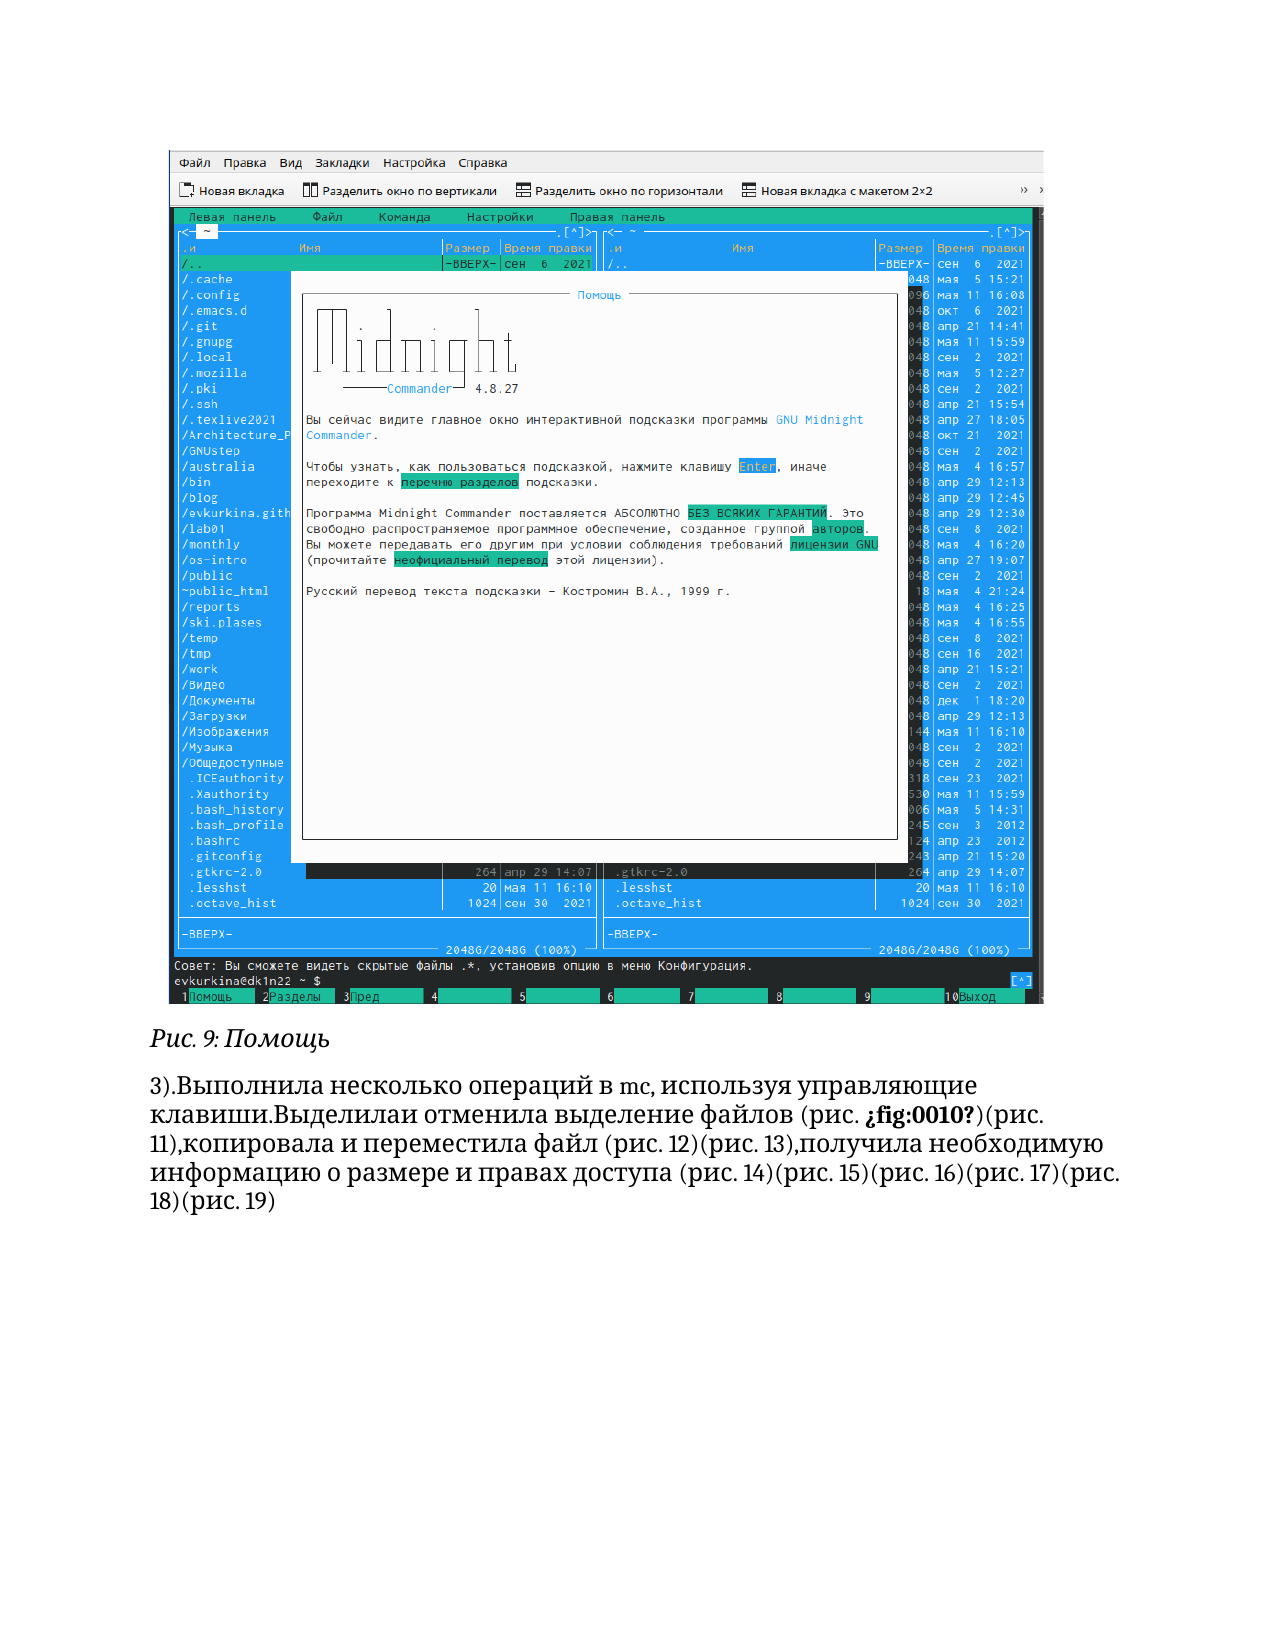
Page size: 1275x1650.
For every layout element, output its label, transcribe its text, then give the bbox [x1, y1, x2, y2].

text Рис. 9: Помощь [150, 1025, 1125, 1053]
text 3).Выполнила несколько операций в mc, используя управляющие клавиши.Выделилаи отменила выделение файлов (рис. ¿fig:0010?)(рис. 11),копировала и переместила файл (рис. 12)(рис. 13),получила необходимую информацию о размере и правах доступа (рис. 14)(рис. 15)(рис. 16)(рис. 17)(рис. 18)(рис. 19) [150, 1072, 1125, 1216]
picture [168, 150, 1044, 1004]
